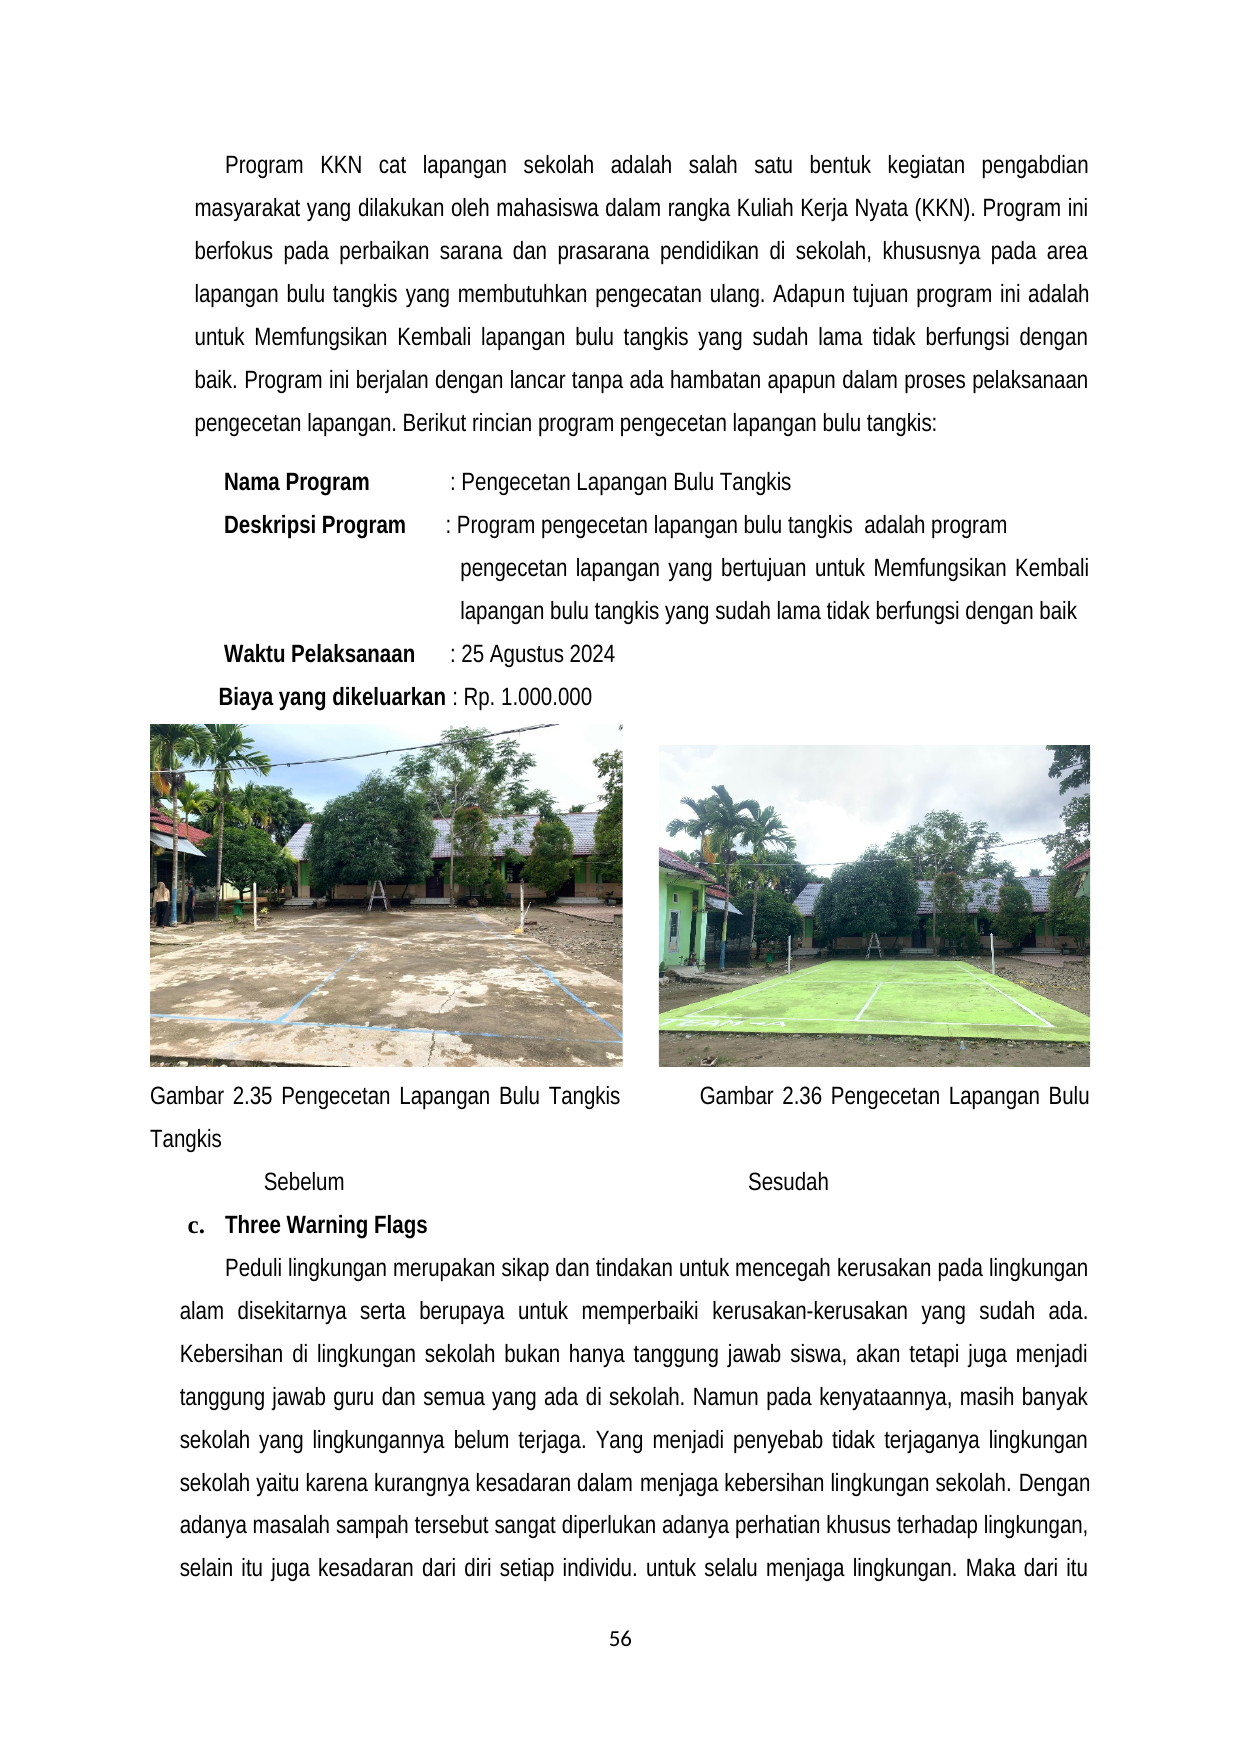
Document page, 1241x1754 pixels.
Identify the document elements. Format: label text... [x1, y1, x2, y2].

text Biaya yang dikeluarkan : Rp. 1.000.000 [150, 682, 1090, 710]
list Three Warning Flags [187, 1210, 1090, 1239]
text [179, 1253, 1090, 1582]
text Waktu Pelaksanaan : 25 Agustus 2024 [194, 639, 1090, 667]
picture [658, 745, 1091, 1067]
picture [150, 724, 623, 1067]
text Sebelum Sesudah [150, 1167, 1090, 1196]
text pengecetan lapangan yang bertujuan untuk Memfungsikan Kembali lapangan bulu tangkis yang sudah lama tidak berfungsi dengan baik [460, 553, 1090, 624]
text Program KKN cat lapangan sekolah adalah salah satu bentuk kegiatan pengabdian masyarakat yang dilakukan oleh mahasiswa dalam rangka Kuliah Kerja Nyata (KKN). Program ini berfokus pada perbaikan sarana dan prasarana pendidikan di sekolah, khususnya pada area lapangan bulu tangkis yang membutuhkan pengecatan ulang. Adapun tujuan program ini adalah untuk Memfungsikan Kembali lapangan bulu tangkis yang sudah lama tidak berfungsi dengan baik. Program ini berjalan dengan lancar tanpa ada hambatan apapun dalam proses pelaksanaan pengecetan lapangan. Berikut rincian program pengecetan lapangan bulu tangkis: [194, 150, 1090, 436]
text Nama Program : Pengecetan Lapangan Bulu Tangkis [194, 467, 1090, 496]
text Deskripsi Program : Program pengecetan lapangan bulu tangkis adalah program [224, 510, 1090, 539]
